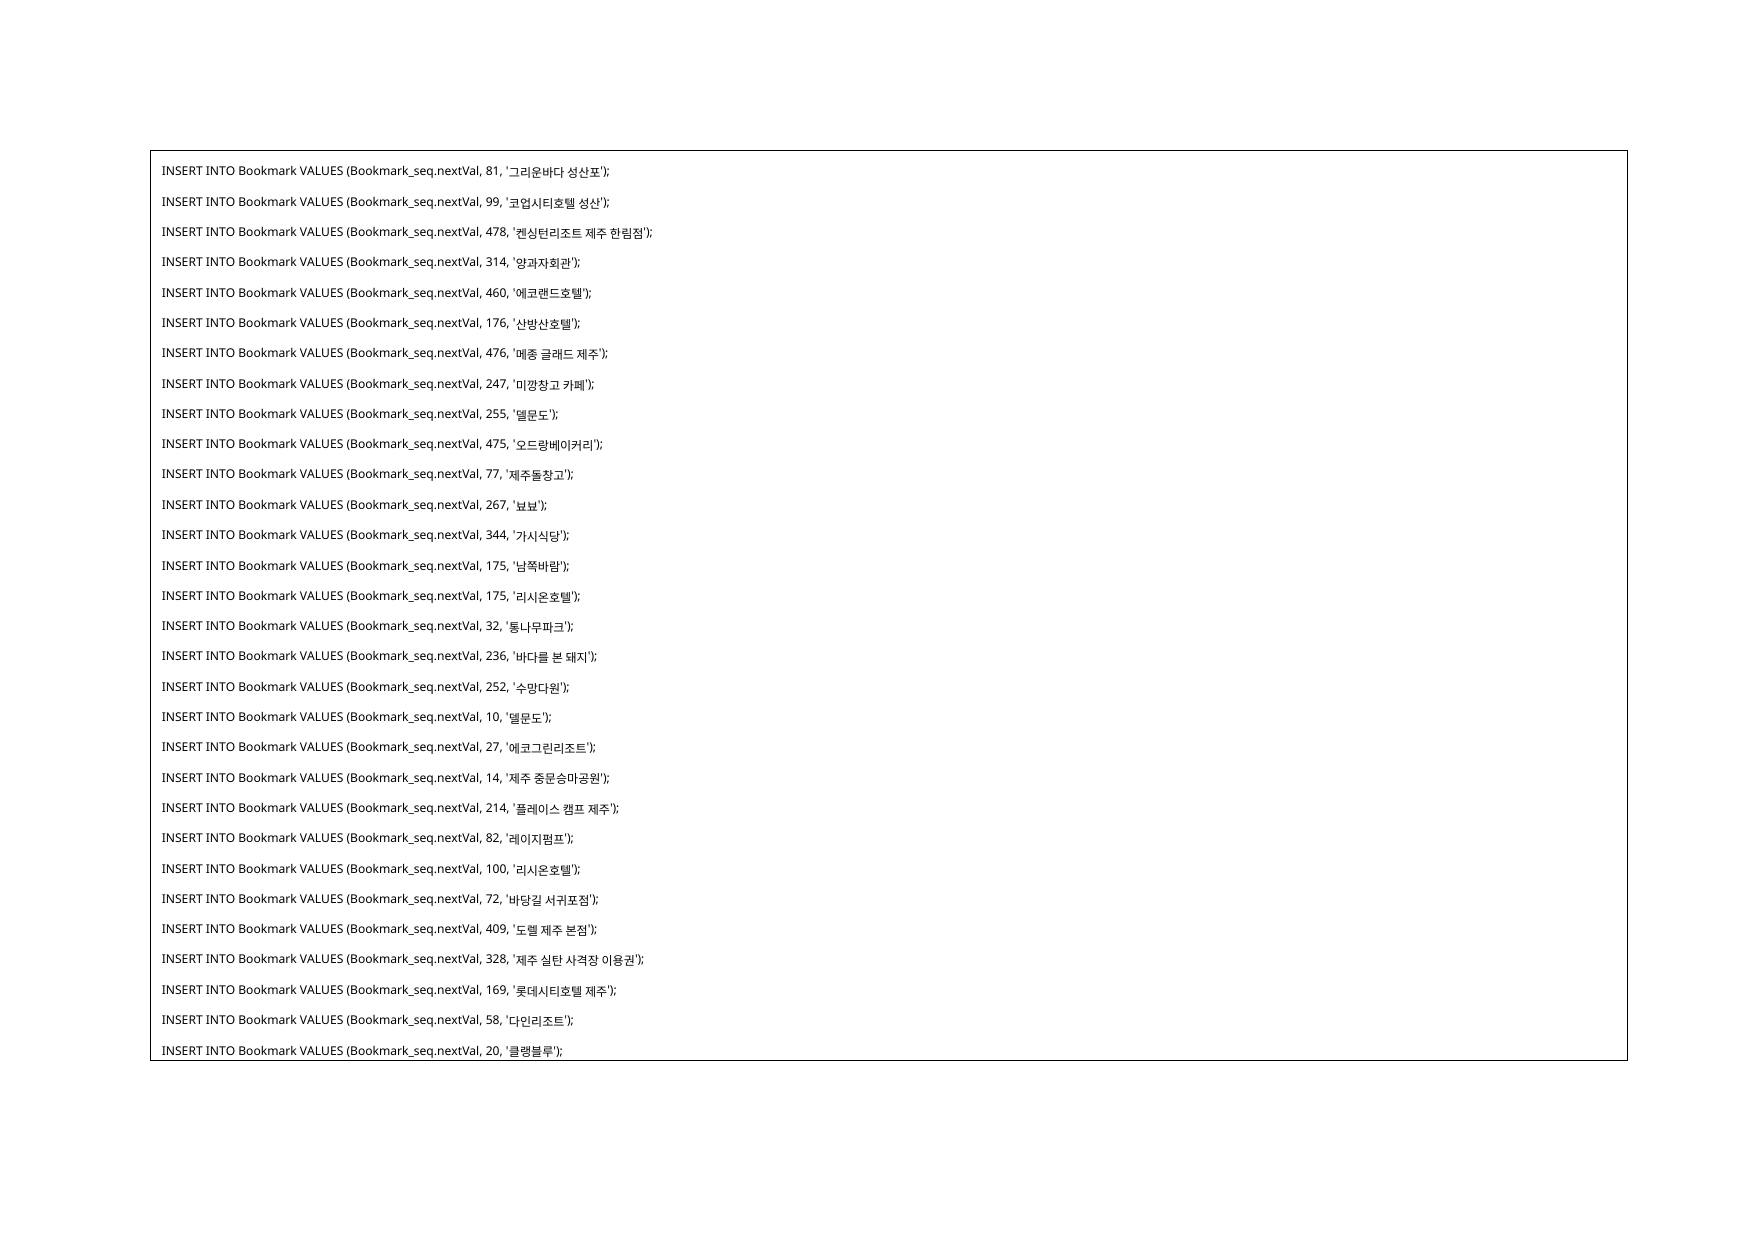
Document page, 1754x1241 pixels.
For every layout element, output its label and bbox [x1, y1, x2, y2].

table_cell [151, 151, 1627, 1060]
